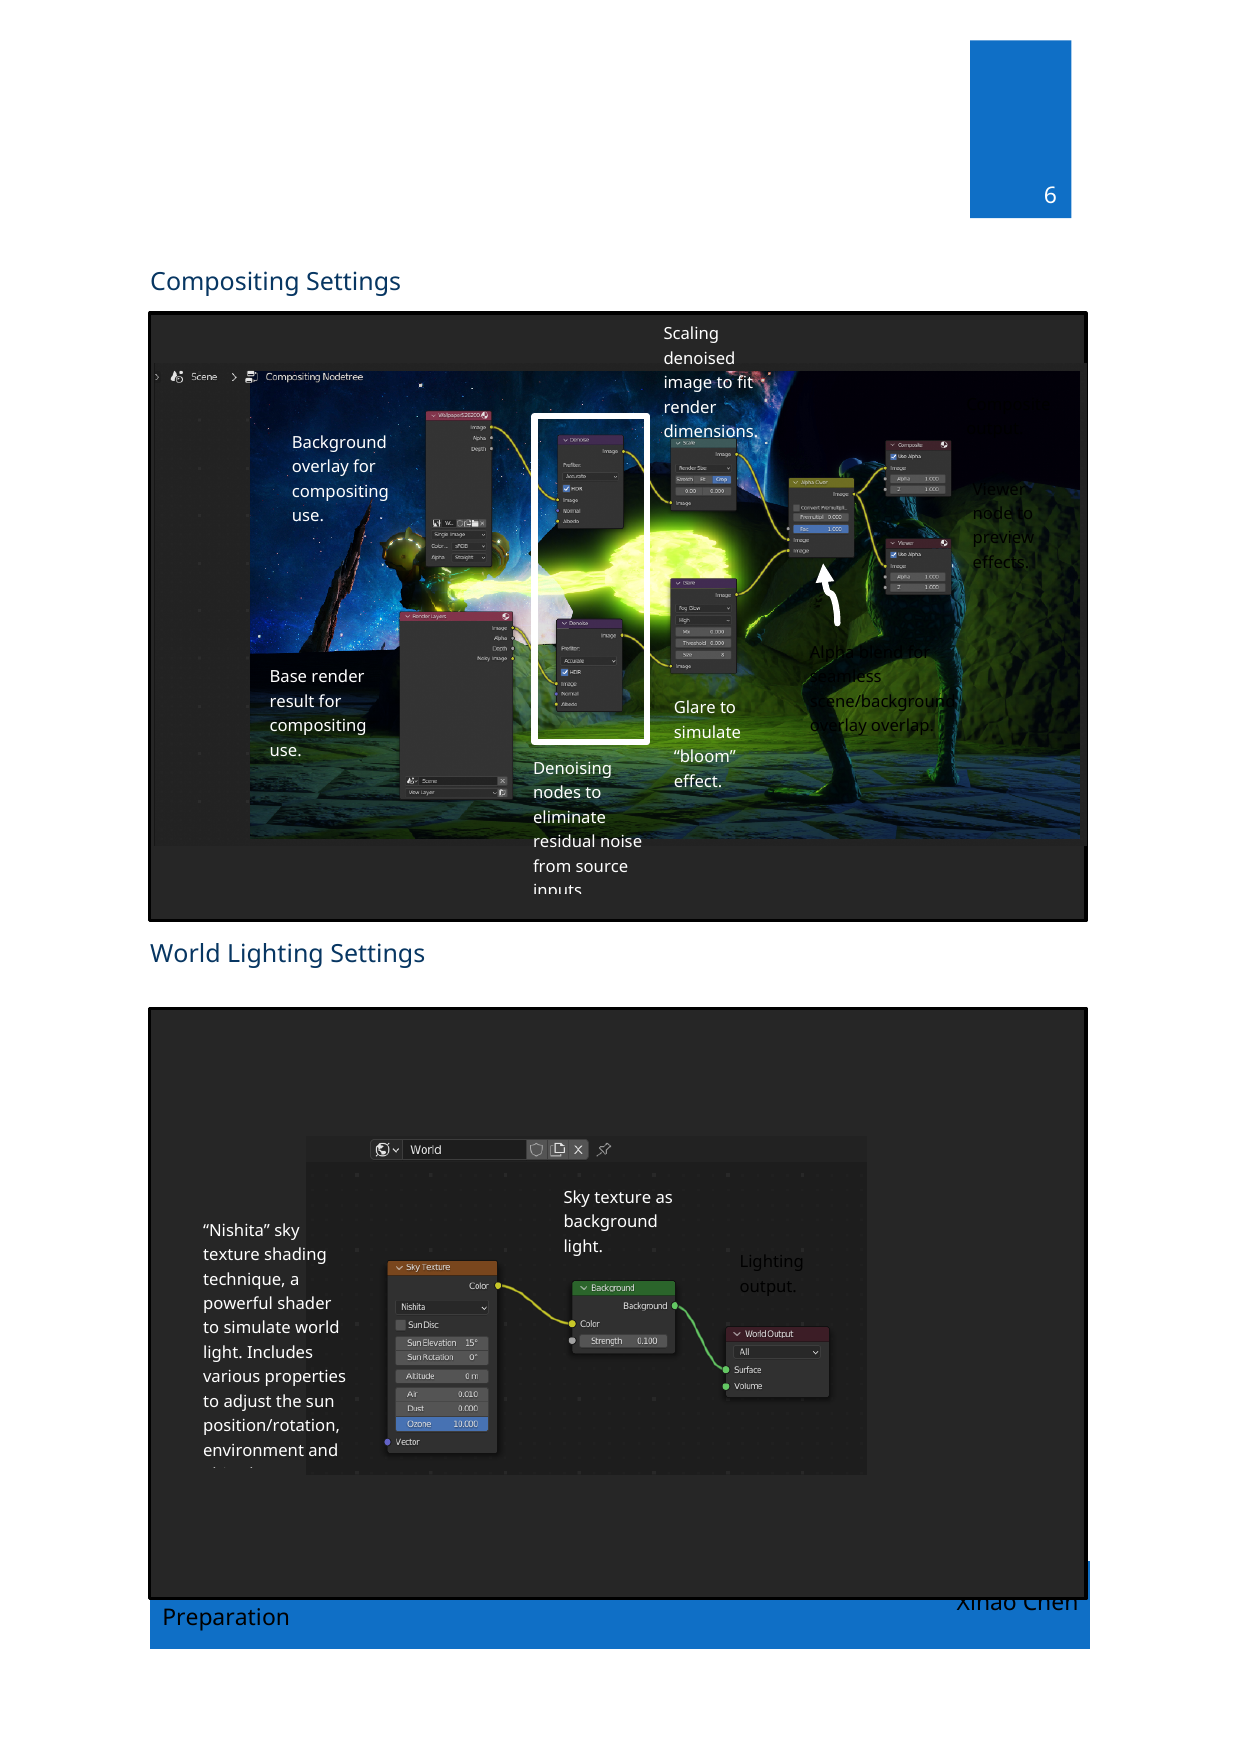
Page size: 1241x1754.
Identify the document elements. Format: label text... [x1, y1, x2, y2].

picture [154, 363, 1087, 846]
picture [612, 839, 618, 846]
subtitle Compositing Settings [150, 154, 1090, 298]
picture [306, 1136, 867, 1475]
